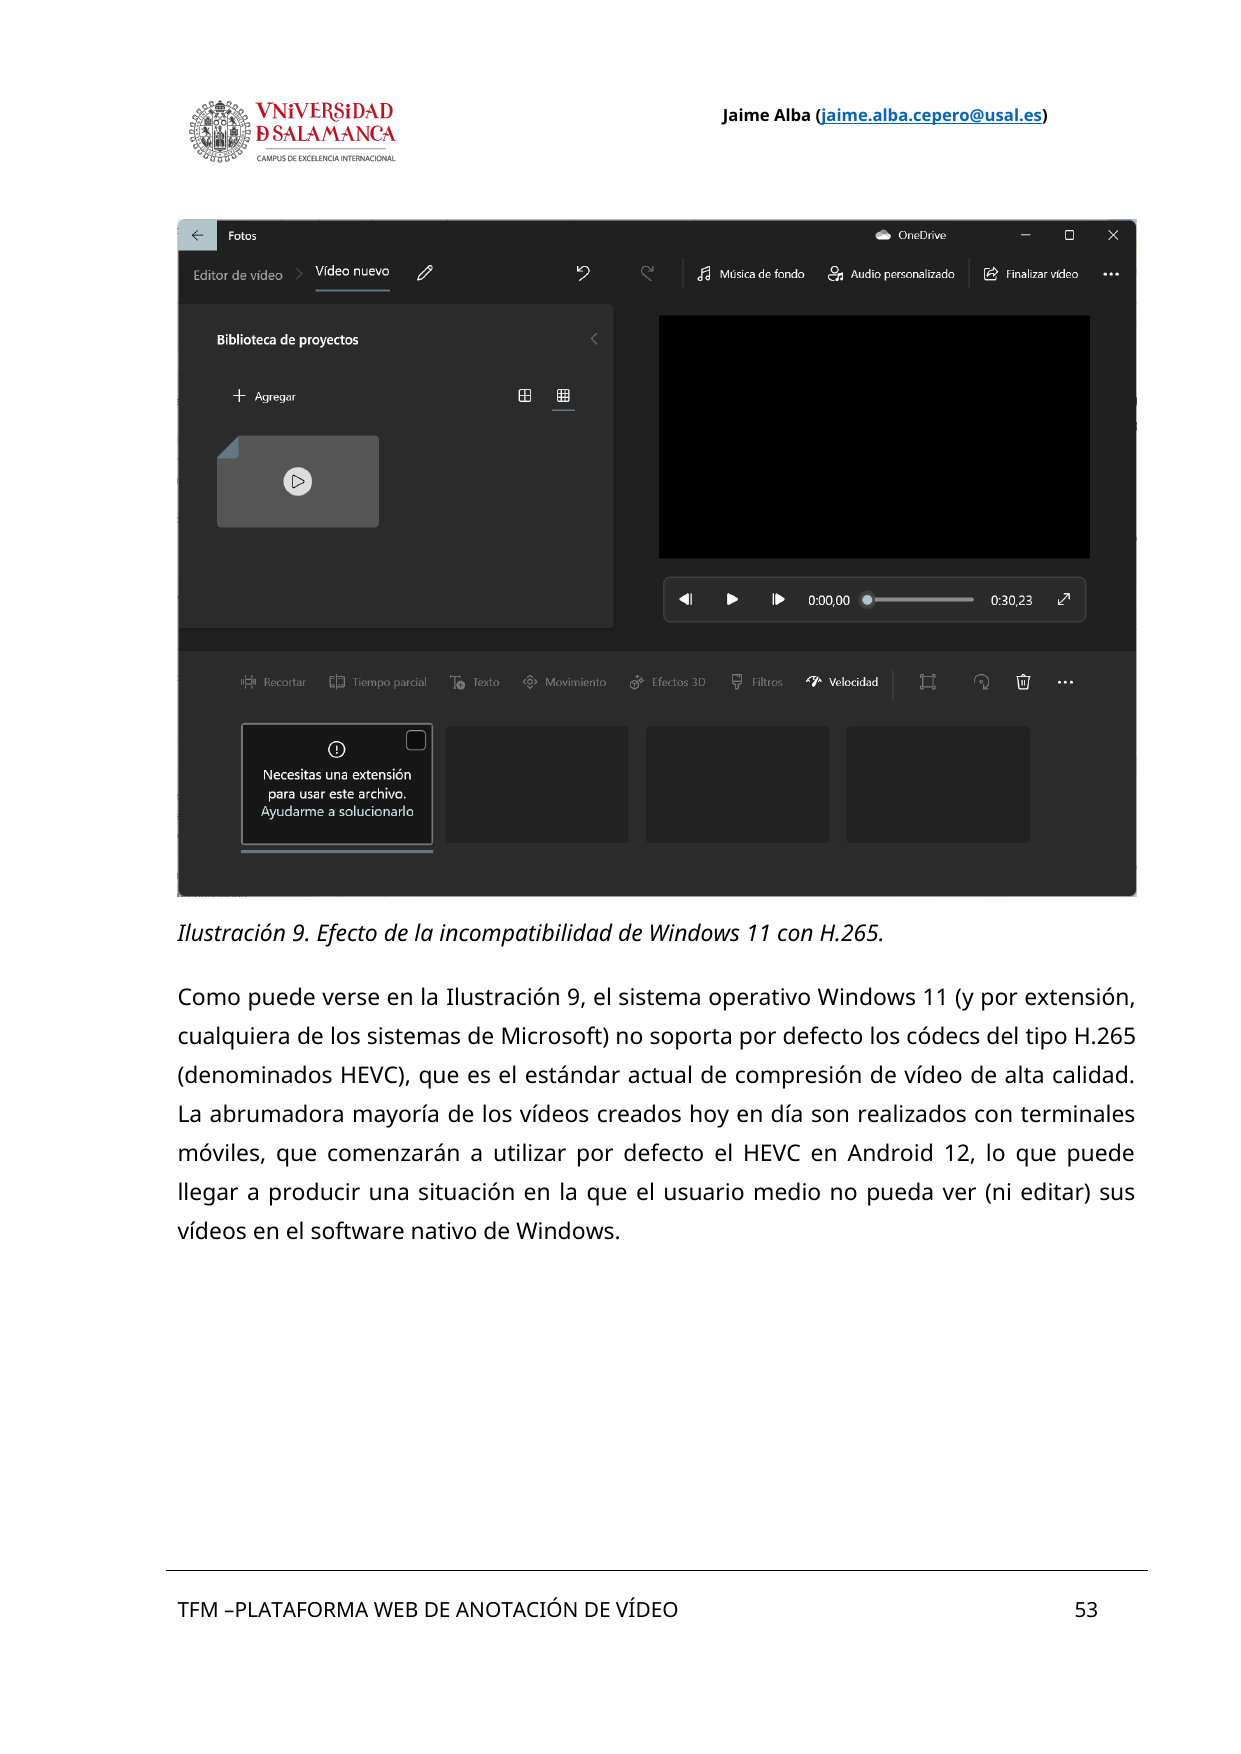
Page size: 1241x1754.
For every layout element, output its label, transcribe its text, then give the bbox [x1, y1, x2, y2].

picture [177, 219, 1137, 897]
picture [188, 99, 397, 163]
text Ilustración 9. Efecto de la incompatibilidad de Windows 11 con H.265. [177, 916, 1137, 948]
text Como puede verse en la Ilustración 4, el sistema operativo Windows 11 (y por extensión, cualquiera de los sistemas de Microsoft) no soporta por defecto los códecs del tipo H.265 (denominados HEVC), que es el estándar actual de compresión de vídeo de alta calidad. La abrumadora mayoría de los vídeos creados hoy en día son realizados con terminales móviles, que comenzarán a utilizar por defecto el HEVC en Android 12, lo que puede llegar a producir una situación en la que el usuario medio no pueda ver (ni editar) sus vídeos en el software nativo de Windows. [177, 981, 1137, 1246]
